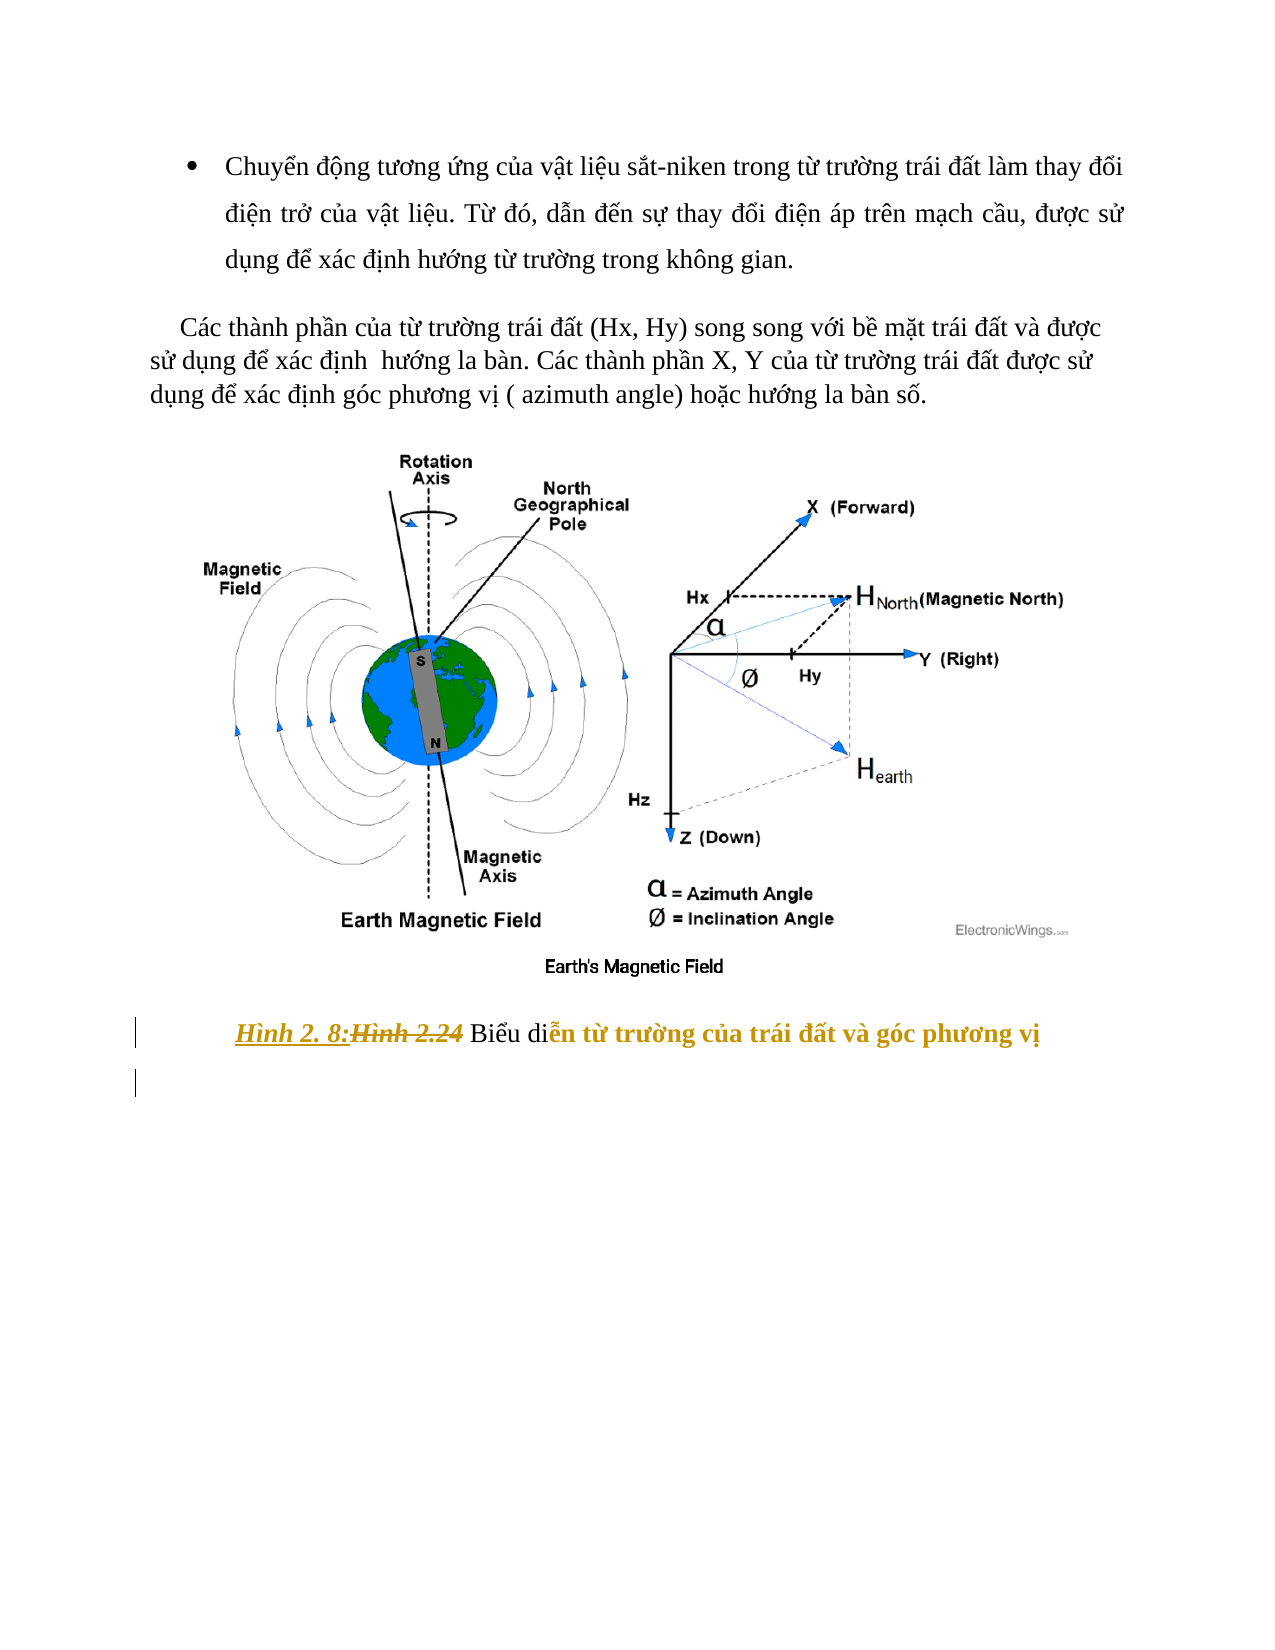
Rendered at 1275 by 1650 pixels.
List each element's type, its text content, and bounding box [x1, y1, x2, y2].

picture [177, 428, 1098, 999]
text Các thành phần của từ trường trái đất (Hx, Hy) song song với bề mặt trái đất và được sử dụng để xác định hướng la bàn. Các thành phần X, Y của từ trường trái đất được sử dụng để xác định góc phương vị ( azimuth angle) hoặc hướng la bàn số. [150, 311, 1125, 409]
list Chuyển động tương ứng của vật liệu sắt-niken trong từ trường trái đất làm thay đổi điện trở của vật liệu. Từ đó, dẫn đến sự thay đổi điện áp trên mạch cầu, được sử dụng để xác định hướng từ trường trong không gian. [187, 150, 1125, 274]
text Biểu diễn từ trường của trái đất và góc phương vị [150, 1017, 1125, 1048]
